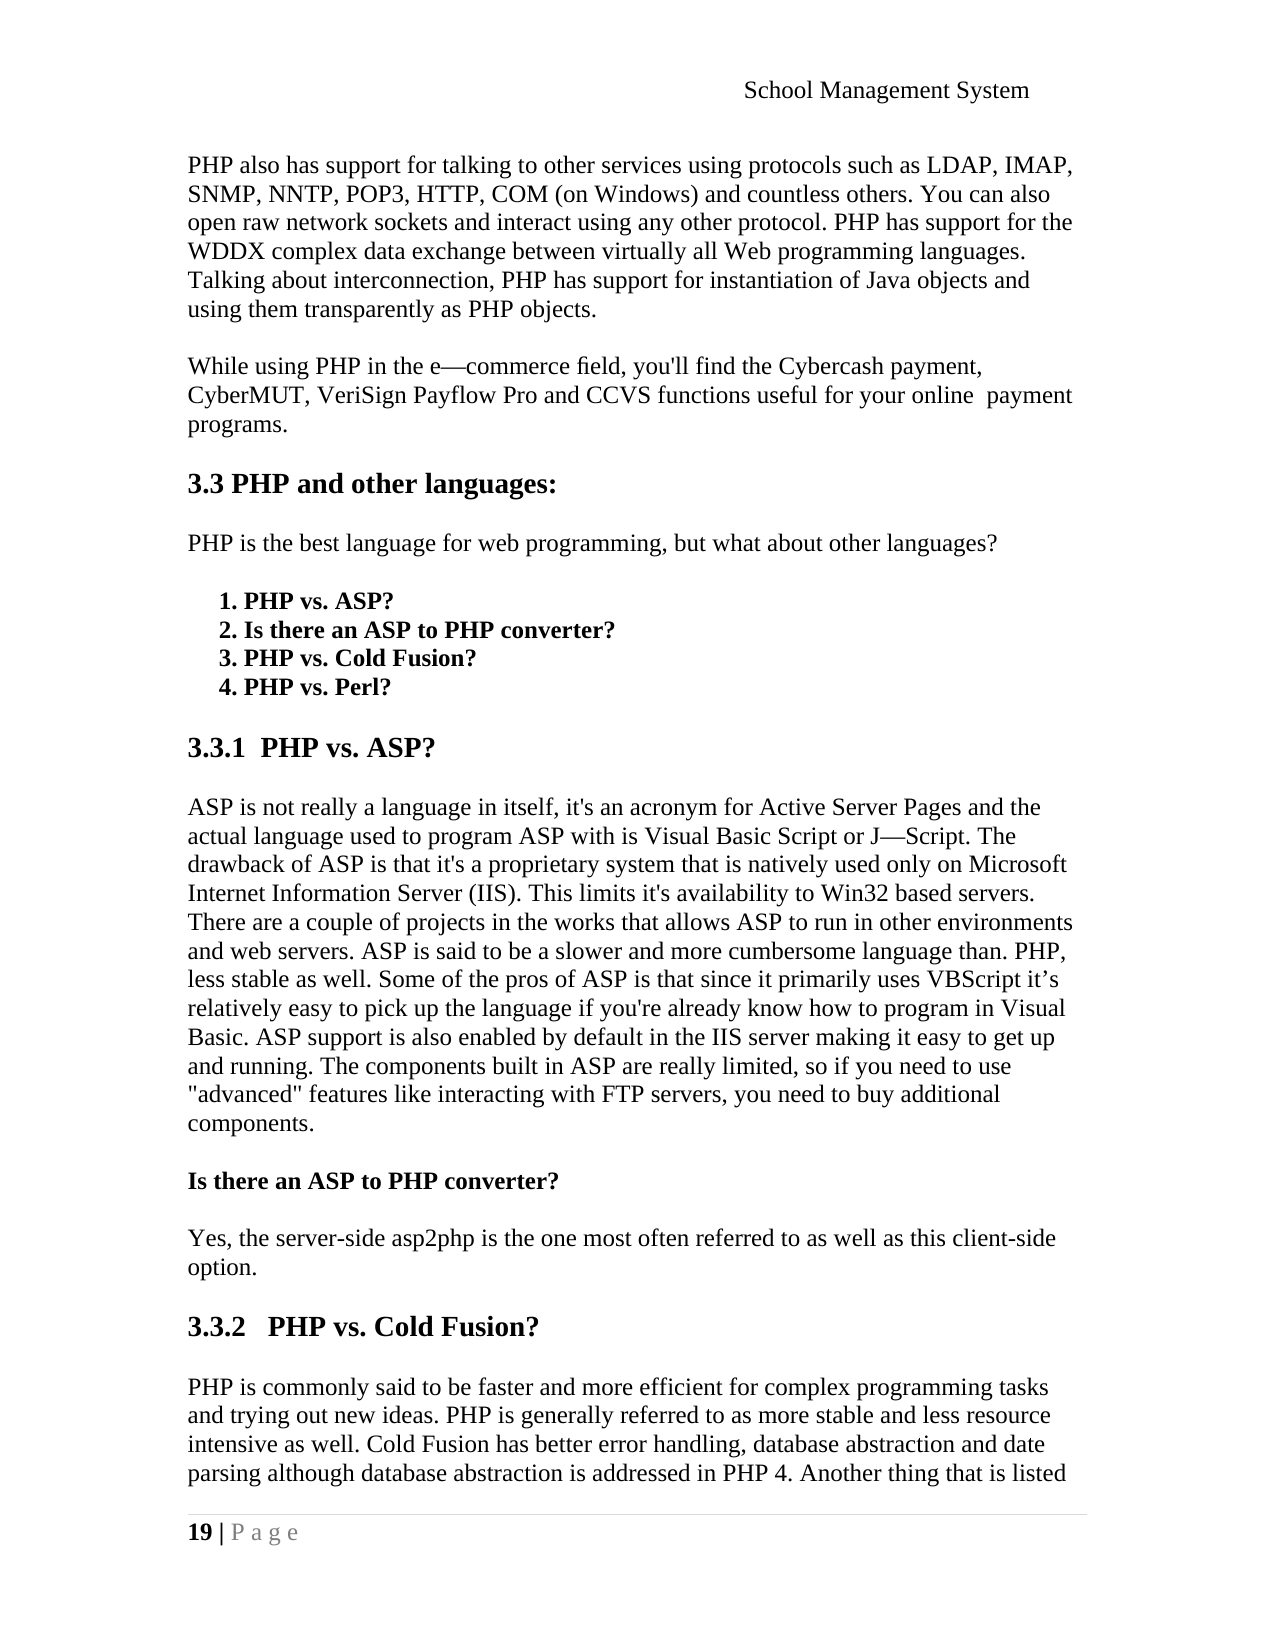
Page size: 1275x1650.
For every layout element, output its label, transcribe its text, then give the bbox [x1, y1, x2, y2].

text components. [187, 1108, 1087, 1137]
text While using PHP in the e—commerce ﬁeld, you'll find the Cybercash payment, CyberMUT, VeriSign Payflow Pro and CCVS functions useful for your online payment programs. [187, 351, 1087, 437]
text intensive as well. Cold Fusion has better error handling, database abstraction and date [187, 1429, 1087, 1458]
text ASP is not really a language in itself, it's an acronym for Active Server Pages and the [187, 792, 1087, 821]
text and web servers. ASP is said to be a slower and more cumbersome language than. PHP, [187, 936, 1087, 964]
text Talking about interconnection, PHP has support for instantiation of Java objects and using them transparently as PHP objects. [187, 265, 1087, 322]
text Internet Information Server (IIS). This limits it's availability to Win32 based servers. [187, 878, 1087, 907]
text "advanced" features like interacting with FTP servers, you need to buy additional [187, 1079, 1087, 1108]
text relatively easy to pick up the language if you're already know how to program in Visual [187, 993, 1087, 1022]
text actual language used to program ASP with is Visual Basic Script or J—Script. The [187, 821, 1087, 849]
text Is there an ASP to PHP converter? [187, 1166, 1087, 1194]
text WDDX complex data exchange between virtually all Web programming languages. [187, 236, 1087, 265]
text drawback of ASP is that it's a proprietary system that is natively used only on Microsoft [187, 849, 1087, 878]
text 3. PHP vs. Cold Fusion? [187, 643, 1087, 672]
text 3.3.1 PHP vs. ASP? [187, 730, 1087, 763]
text option. [187, 1252, 1087, 1281]
text 3.3.2 PHP vs. Cold Fusion? [187, 1309, 1087, 1343]
text 3.3 PHP and other languages: [187, 466, 1087, 500]
text PHP is commonly said to be faster and more efficient for complex programming tasks and trying out new ideas. PHP is generally referred to as more stable and less resource [187, 1372, 1087, 1429]
text Yes, the server-side asp2php is the one most often referred to as well as this client-side [187, 1223, 1087, 1252]
text parsing although database abstraction is addressed in PHP 4. Another thing that is listed [187, 1458, 1087, 1487]
text less stable as well. Some of the pros of ASP is that since it primarily uses VBScript it’s [187, 964, 1087, 993]
text 4. PHP vs. Perl? [187, 672, 1087, 701]
text Basic. ASP support is also enabled by default in the IIS server making it easy to get up [187, 1022, 1087, 1051]
text There are a couple of projects in the works that allows ASP to run in other environments [187, 907, 1087, 936]
text PHP also has support for talking to other services using protocols such as LDAP, IMAP, SNMP, NNTP, POP3, HTTP, COM (on Windows) and countless others. You can also open raw network sockets and interact using any other protocol. PHP has support for the [187, 150, 1087, 236]
text 1. PHP vs. ASP? [187, 586, 1087, 615]
text and running. The components built in ASP are really limited, so if you need to use [187, 1051, 1087, 1079]
text PHP is the best language for web programming, but what about other languages? [187, 528, 1087, 557]
text 2. Is there an ASP to PHP converter? [187, 615, 1087, 643]
